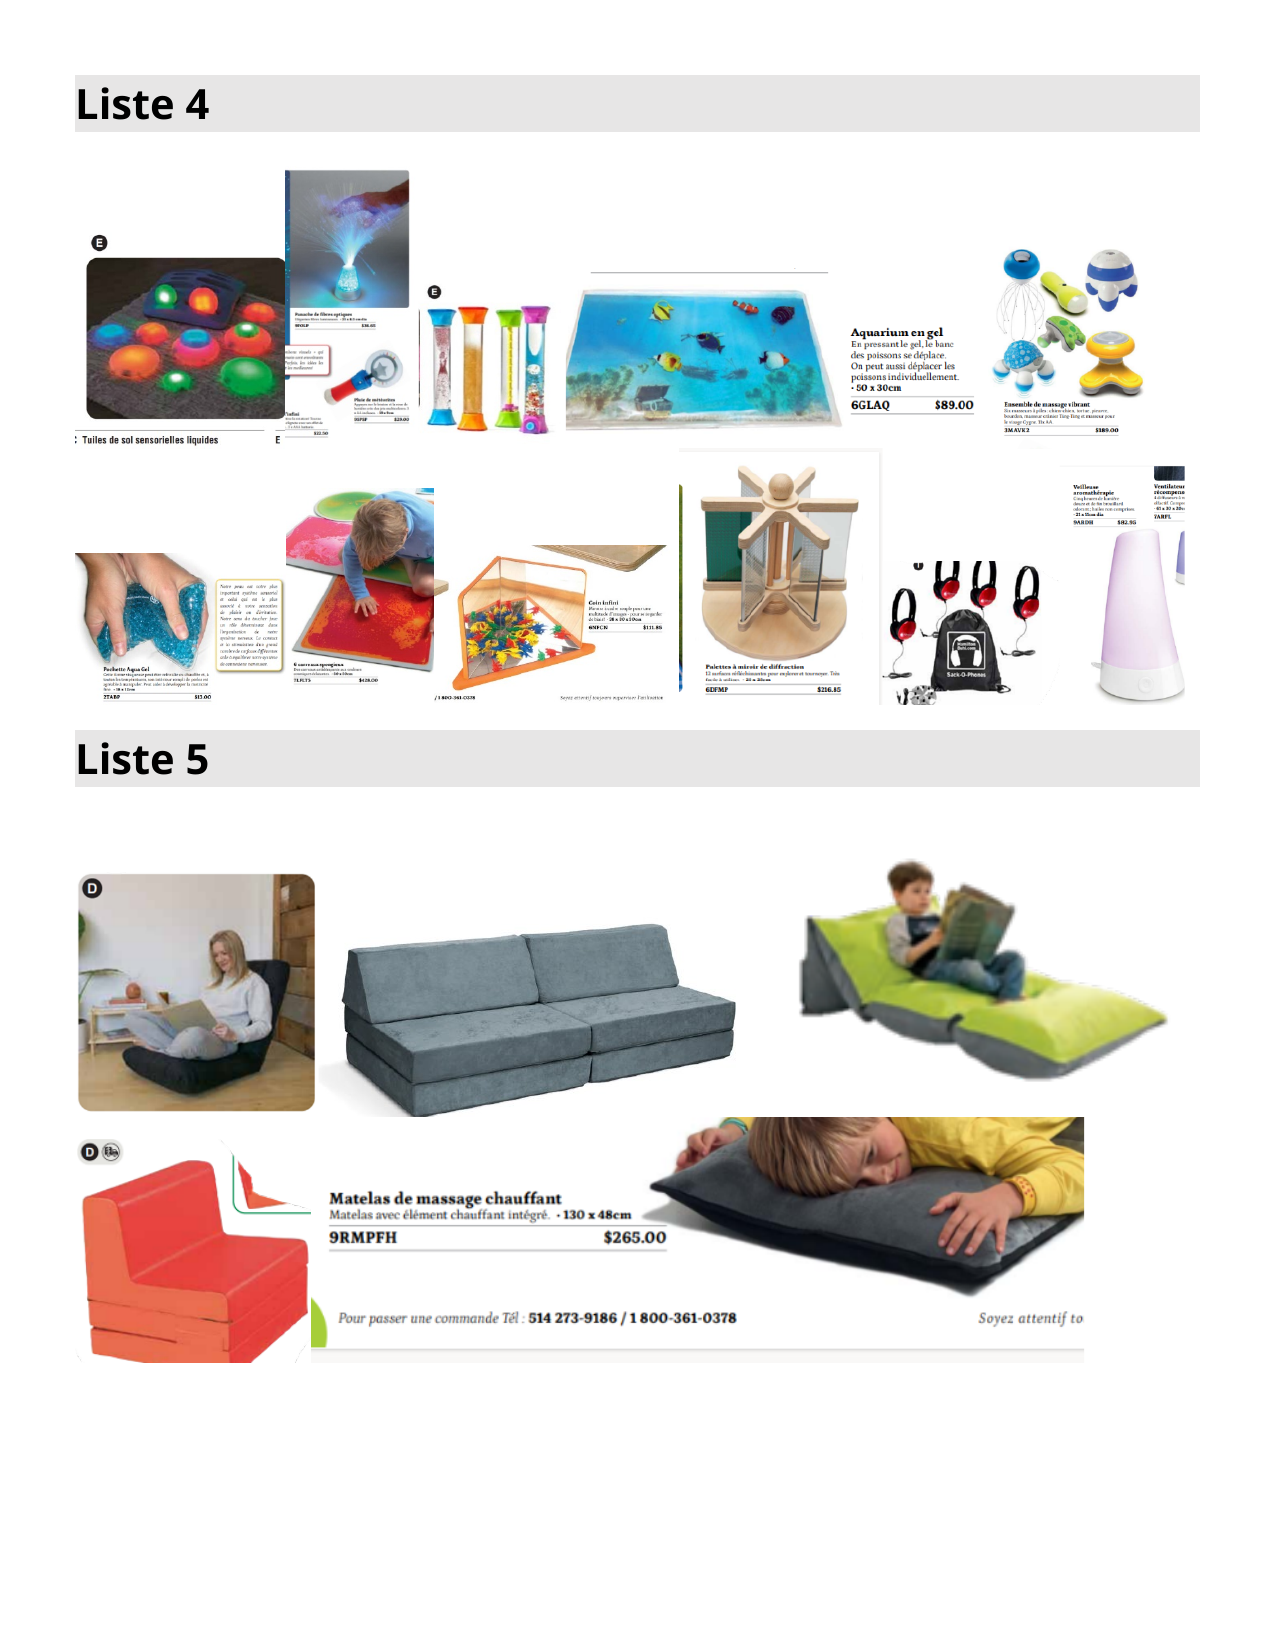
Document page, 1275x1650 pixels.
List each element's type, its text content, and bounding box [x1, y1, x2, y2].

picture [75, 166, 1185, 705]
subtitle Liste 4 [75, 75, 1200, 132]
subtitle Liste 5 [75, 730, 1200, 787]
picture [75, 811, 1194, 1363]
